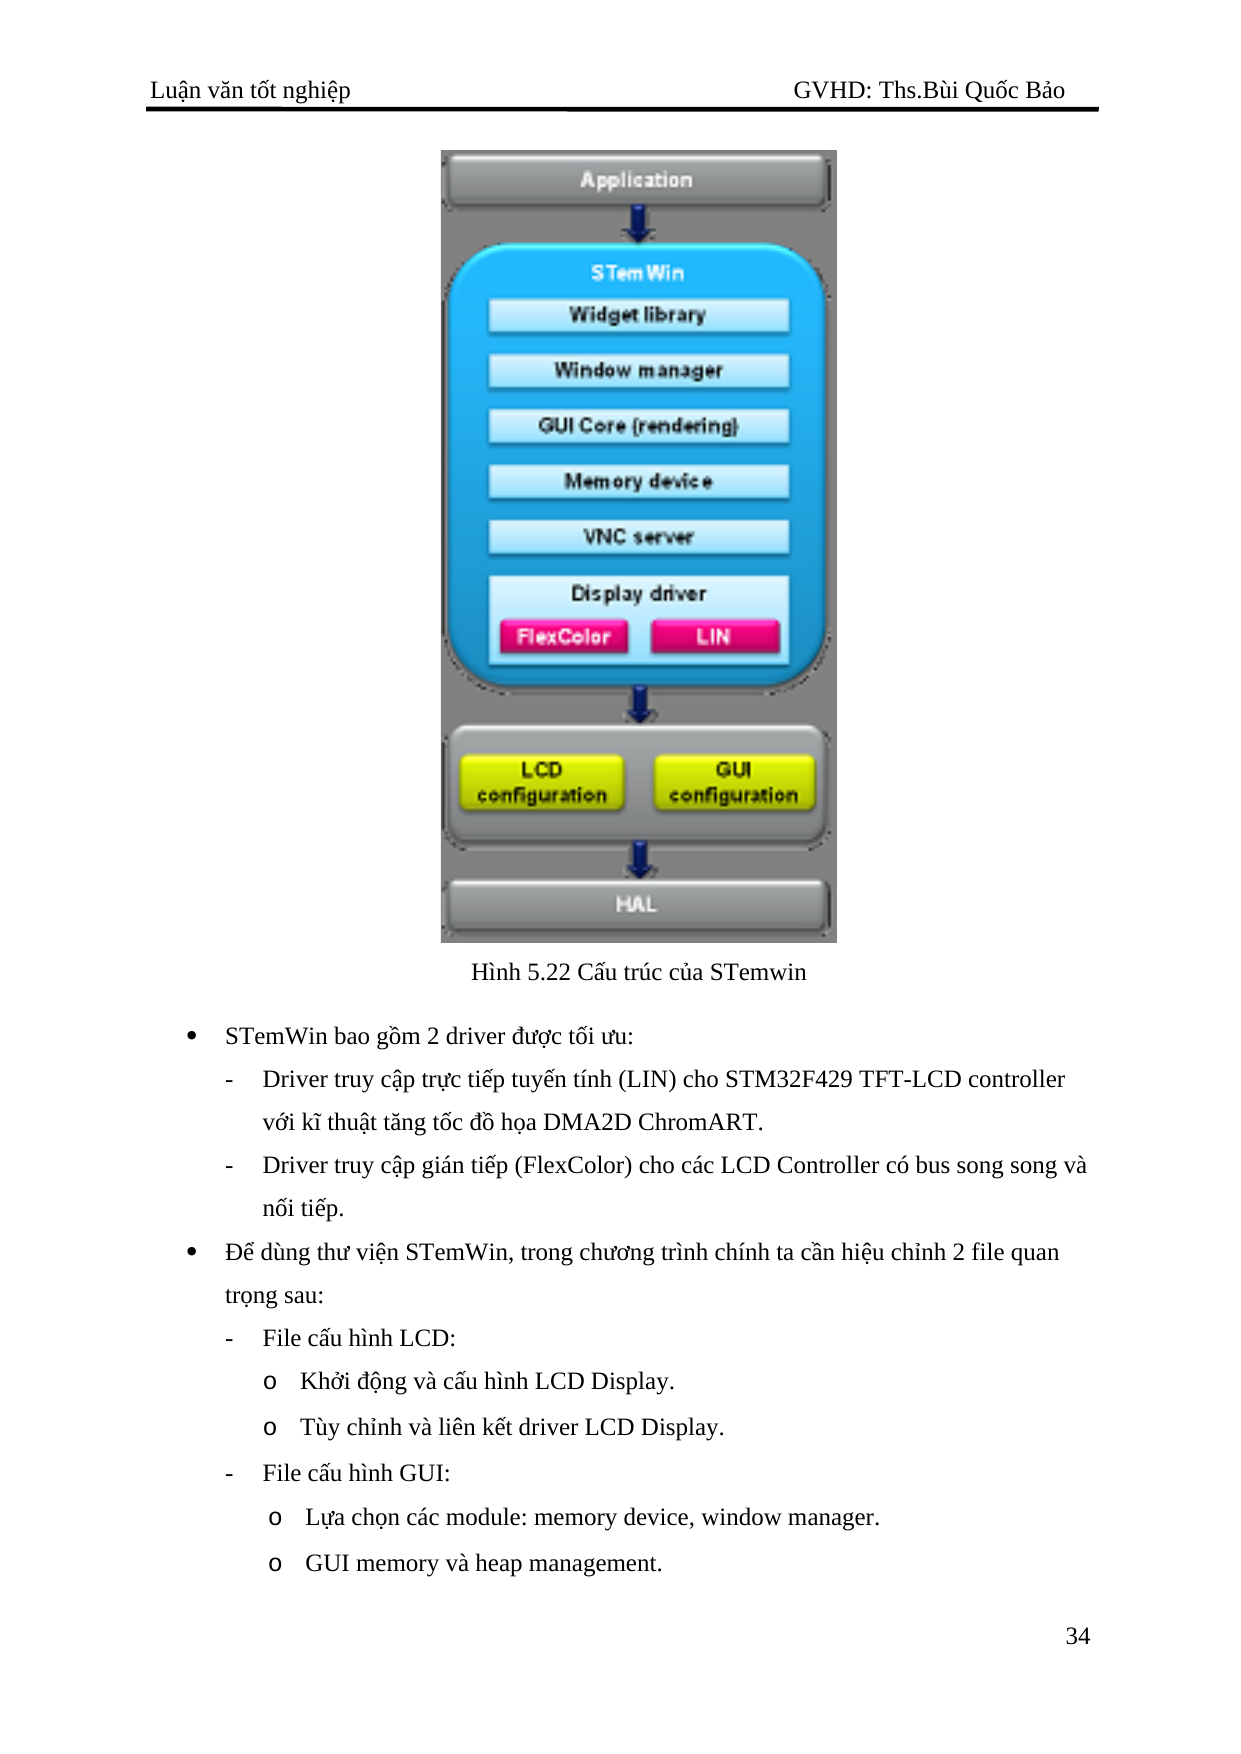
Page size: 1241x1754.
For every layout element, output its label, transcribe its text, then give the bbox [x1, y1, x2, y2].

list Driver truy cập gián tiếp (FlexColor) cho các LCD Controller có bus song song và nối tiếp. [225, 1150, 1090, 1222]
list File cấu hình GUI: [225, 1458, 1090, 1487]
list GUI memory và heap management. [268, 1548, 1090, 1579]
list Để dùng thư viện STemWin, trong chương trình chính ta cần hiệu chỉnh 2 file quan trọng sau: [187, 1237, 1090, 1308]
list File cấu hình LCD: [225, 1323, 1090, 1352]
list Lựa chọn các module: memory device, window manager. [268, 1502, 1090, 1532]
list Driver truy cập trực tiếp tuyến tính (LIN) cho STM32F429 TFT-LCD controller với kĩ thuật tăng tốc đồ họa DMA2D ChromART. [225, 1064, 1090, 1136]
list Tùy chỉnh và liên kết driver LCD Display. [262, 1412, 1090, 1443]
list Khởi động và cấu hình LCD Display. [262, 1366, 1090, 1397]
list STemWin bao gồm 2 driver được tối ưu: [187, 1021, 1090, 1050]
